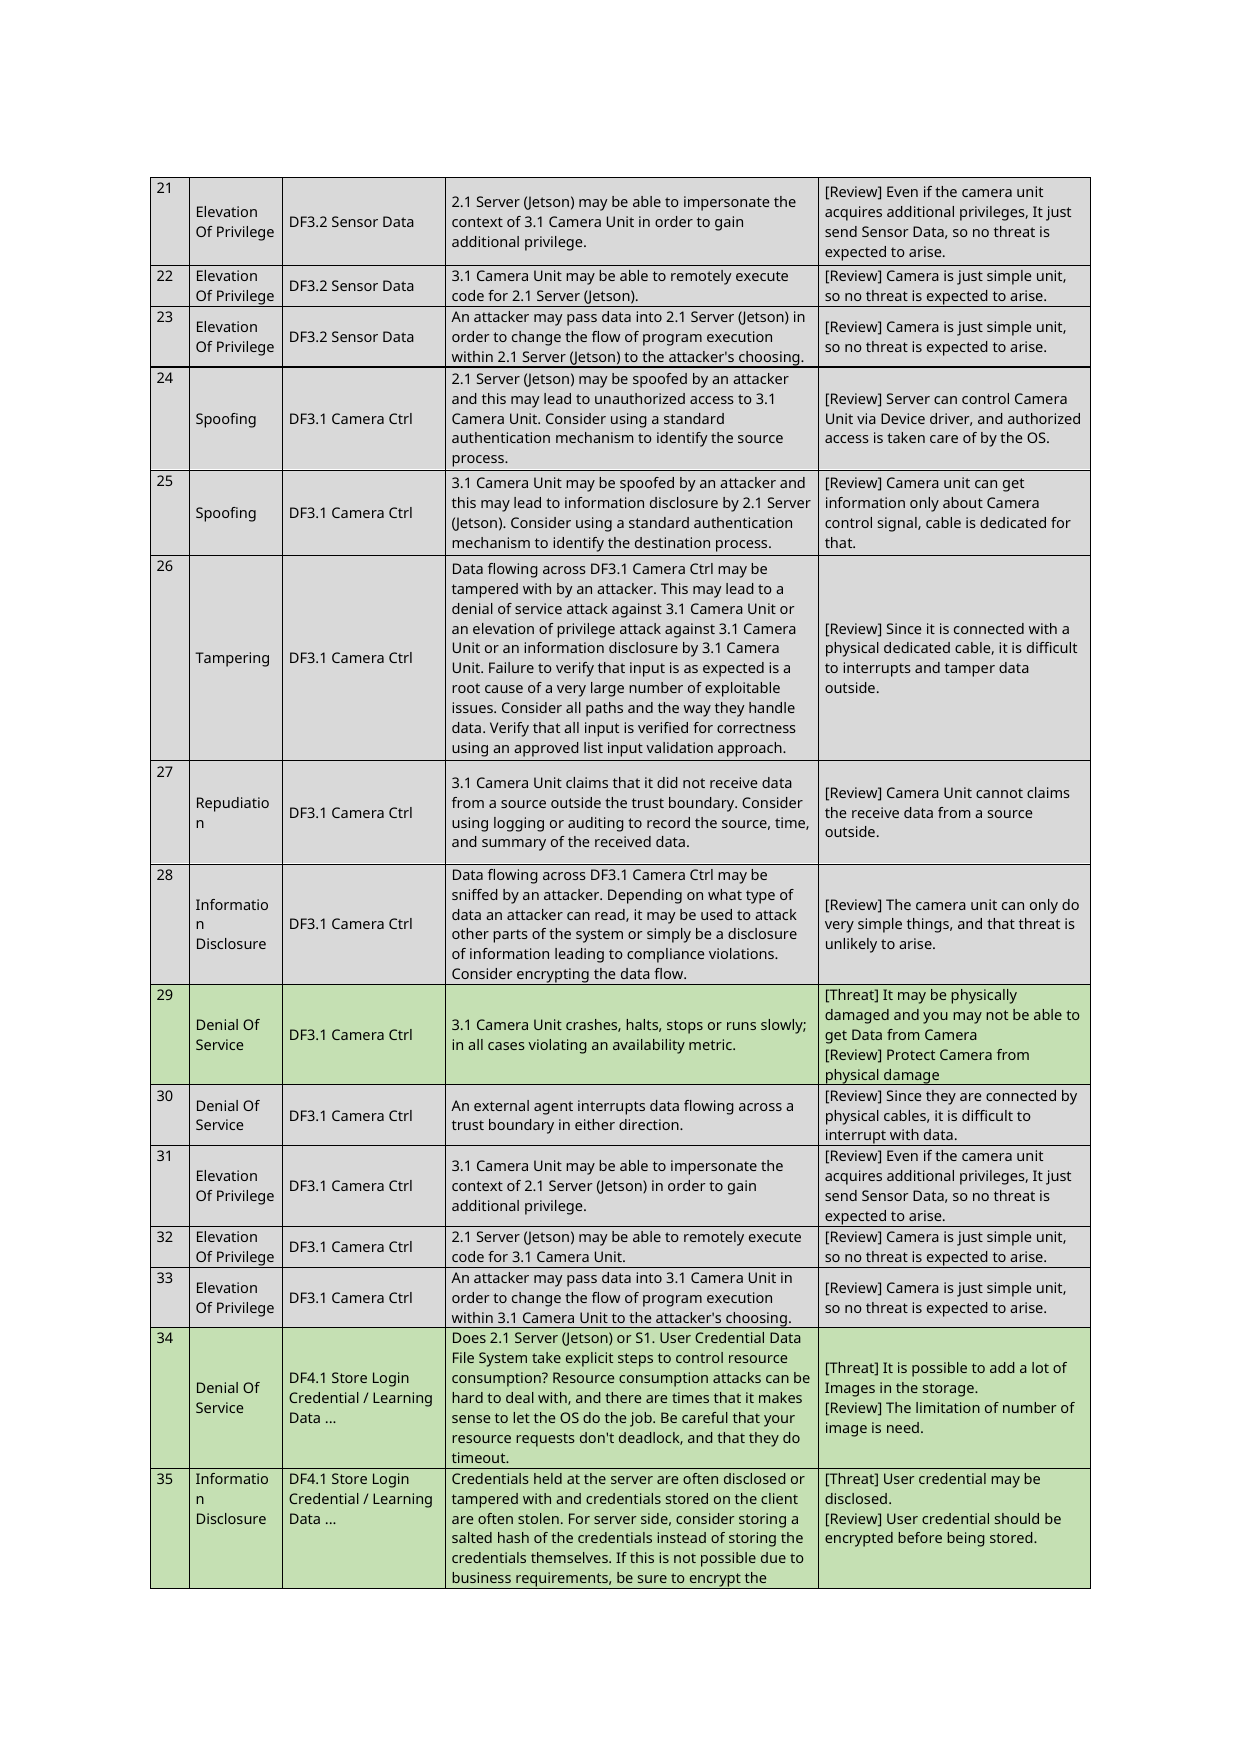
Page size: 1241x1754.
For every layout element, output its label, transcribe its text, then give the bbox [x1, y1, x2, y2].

table_cell Elevation Of Privilege [190, 1268, 282, 1327]
table_cell DF3.1 Camera Ctrl [283, 1146, 445, 1226]
table_cell [Review] Camera unit can get information only about Camera control signal, cable is dedicated for that. [819, 471, 1090, 555]
table_cell [Review] Server can control Camera Unit via Device driver, and authorized access is taken care of by the OS. [819, 368, 1090, 469]
table_cell 2.1 Server (Jetson) may be spoofed by an attacker and this may lead to unauthorized access to 3.1 Camera Unit. Consider using a standard authentication mechanism to identify the source process. [446, 368, 818, 469]
table_cell [Review] Camera is just simple unit, so no threat is expected to arise. [819, 307, 1090, 366]
table_cell 24 [151, 368, 189, 469]
table_cell [Review] Camera is just simple unit, so no threat is expected to arise. [819, 266, 1090, 306]
table_cell 3.1 Camera Unit may be able to impersonate the context of 2.1 Server (Jetson) in order to gain additional privilege. [446, 1146, 818, 1226]
table_cell 2.1 Server (Jetson) may be able to remotely execute code for 3.1 Camera Unit. [446, 1227, 818, 1267]
table_cell Data flowing across DF3.1 Camera Ctrl may be tampered with by an attacker. This may lead to a denial of service attack against 3.1 Camera Unit or an elevation of privilege attack against 3.1 Camera Unit or an information disclosure by 3.1 Camera Unit. Failure to verify that input is as expected is a root cause of a very large number of exploitable issues. Consider all paths and the way they handle data. Verify that all input is verified for correctness using an approved list input validation approach. [446, 556, 818, 760]
table_cell [Review] Camera Unit cannot claims the receive data from a source outside. [819, 761, 1090, 863]
table_cell Denial Of Service [190, 985, 282, 1084]
table_cell 2.1 Server (Jetson) may be able to impersonate the context of 3.1 Camera Unit in order to gain additional privilege. [446, 178, 818, 265]
table_cell 3.1 Camera Unit may be spoofed by an attacker and this may lead to information disclosure by 2.1 Server (Jetson). Consider using a standard authentication mechanism to identify the destination process. [446, 471, 818, 555]
table_cell An attacker may pass data into 3.1 Camera Unit in order to change the flow of program execution within 3.1 Camera Unit to the attacker's choosing. [446, 1268, 818, 1327]
table_cell 26 [151, 556, 189, 760]
table_cell DF3.2 Sensor Data [283, 266, 445, 306]
table_cell [Review] Camera is just simple unit, so no threat is expected to arise. [819, 1227, 1090, 1267]
table_cell DF3.2 Sensor Data [283, 178, 445, 265]
table_cell [Review] Camera is just simple unit, so no threat is expected to arise. [819, 1268, 1090, 1327]
table_cell Spoofing [190, 471, 282, 555]
table_cell [Review] Since they are connected by physical cables, it is difficult to interrupt with data. [819, 1085, 1090, 1145]
table_cell 3.1 Camera Unit may be able to remotely execute code for 2.1 Server (Jetson). [446, 266, 818, 306]
table_cell Tampering [190, 556, 282, 760]
table_cell 27 [151, 761, 189, 863]
table_cell 34 [151, 1328, 189, 1468]
table_cell DF3.1 Camera Ctrl [283, 985, 445, 1084]
table_cell 3.1 Camera Unit claims that it did not receive data from a source outside the trust boundary. Consider using logging or auditing to record the source, time, and summary of the received data. [446, 761, 818, 863]
table_cell 35 [151, 1469, 189, 1588]
table_cell Elevation Of Privilege [190, 1227, 282, 1267]
table_cell Elevation Of Privilege [190, 1146, 282, 1226]
table_cell DF3.1 Camera Ctrl [283, 1085, 445, 1145]
table_cell DF3.1 Camera Ctrl [283, 368, 445, 469]
table_cell [Threat] It is possible to add a lot of Images in the storage. [Review] The limitation of number of image is need. [819, 1328, 1090, 1468]
table_cell Denial Of Service [190, 1328, 282, 1468]
table_cell Information Disclosure [190, 865, 282, 984]
table_cell Data flowing across DF3.1 Camera Ctrl may be sniffed by an attacker. Depending on what type of data an attacker can read, it may be used to attack other parts of the system or simply be a disclosure of information leading to compliance violations. Consider encrypting the data flow. [446, 865, 818, 984]
table_cell [Review] The camera unit can only do very simple things, and that threat is unlikely to arise. [819, 865, 1090, 984]
table_cell [Review] Even if the camera unit acquires additional privileges, It just send Sensor Data, so no threat is expected to arise. [819, 1146, 1090, 1226]
table_cell An external agent interrupts data flowing across a trust boundary in either direction. [446, 1085, 818, 1145]
table_cell Elevation Of Privilege [190, 307, 282, 366]
table_cell DF3.1 Camera Ctrl [283, 471, 445, 555]
table_cell DF3.1 Camera Ctrl [283, 1227, 445, 1267]
table_cell 28 [151, 865, 189, 984]
table_cell DF3.1 Camera Ctrl [283, 761, 445, 863]
table_cell 31 [151, 1146, 189, 1226]
table_cell DF3.1 Camera Ctrl [283, 1268, 445, 1327]
table_cell 33 [151, 1268, 189, 1327]
table_cell DF3.2 Sensor Data [283, 307, 445, 366]
table_cell [Threat] It may be physically damaged and you may not be able to get Data from Camera [Review] Protect Camera from physical damage [819, 985, 1090, 1084]
table_cell 25 [151, 471, 189, 555]
table_cell 21 [151, 178, 189, 265]
table_cell 32 [151, 1227, 189, 1267]
table_cell Elevation Of Privilege [190, 266, 282, 306]
table_cell DF3.1 Camera Ctrl [283, 865, 445, 984]
table_cell 22 [151, 266, 189, 306]
table_cell [Review] Even if the camera unit acquires additional privileges, It just send Sensor Data, so no threat is expected to arise. [819, 178, 1090, 265]
table_cell DF3.1 Camera Ctrl [283, 556, 445, 760]
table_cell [190, 1469, 282, 1588]
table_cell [446, 1469, 818, 1588]
table_cell Spoofing [190, 368, 282, 469]
table_cell 3.1 Camera Unit crashes, halts, stops or runs slowly; in all cases violating an availability metric. [446, 985, 818, 1084]
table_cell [819, 1469, 1090, 1588]
table_cell DF4.1 Store Login Credential / Learning Data ... [283, 1328, 445, 1468]
table_cell Repudiation [190, 761, 282, 863]
table_cell 23 [151, 307, 189, 366]
table_cell [Review] Since it is connected with a physical dedicated cable, it is difficult to interrupts and tamper data outside. [819, 556, 1090, 760]
table_cell An attacker may pass data into 2.1 Server (Jetson) in order to change the flow of program execution within 2.1 Server (Jetson) to the attacker's choosing. [446, 307, 818, 366]
table_cell 30 [151, 1085, 189, 1145]
table_cell Does 2.1 Server (Jetson) or S1. User Credential Data File System take explicit steps to control resource consumption? Resource consumption attacks can be hard to deal with, and there are times that it makes sense to let the OS do the job. Be careful that your resource requests don't deadlock, and that they do timeout. [446, 1328, 818, 1468]
table_cell Elevation Of Privilege [190, 178, 282, 265]
table_cell Denial Of Service [190, 1085, 282, 1145]
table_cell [283, 1469, 445, 1588]
table_cell 29 [151, 985, 189, 1084]
